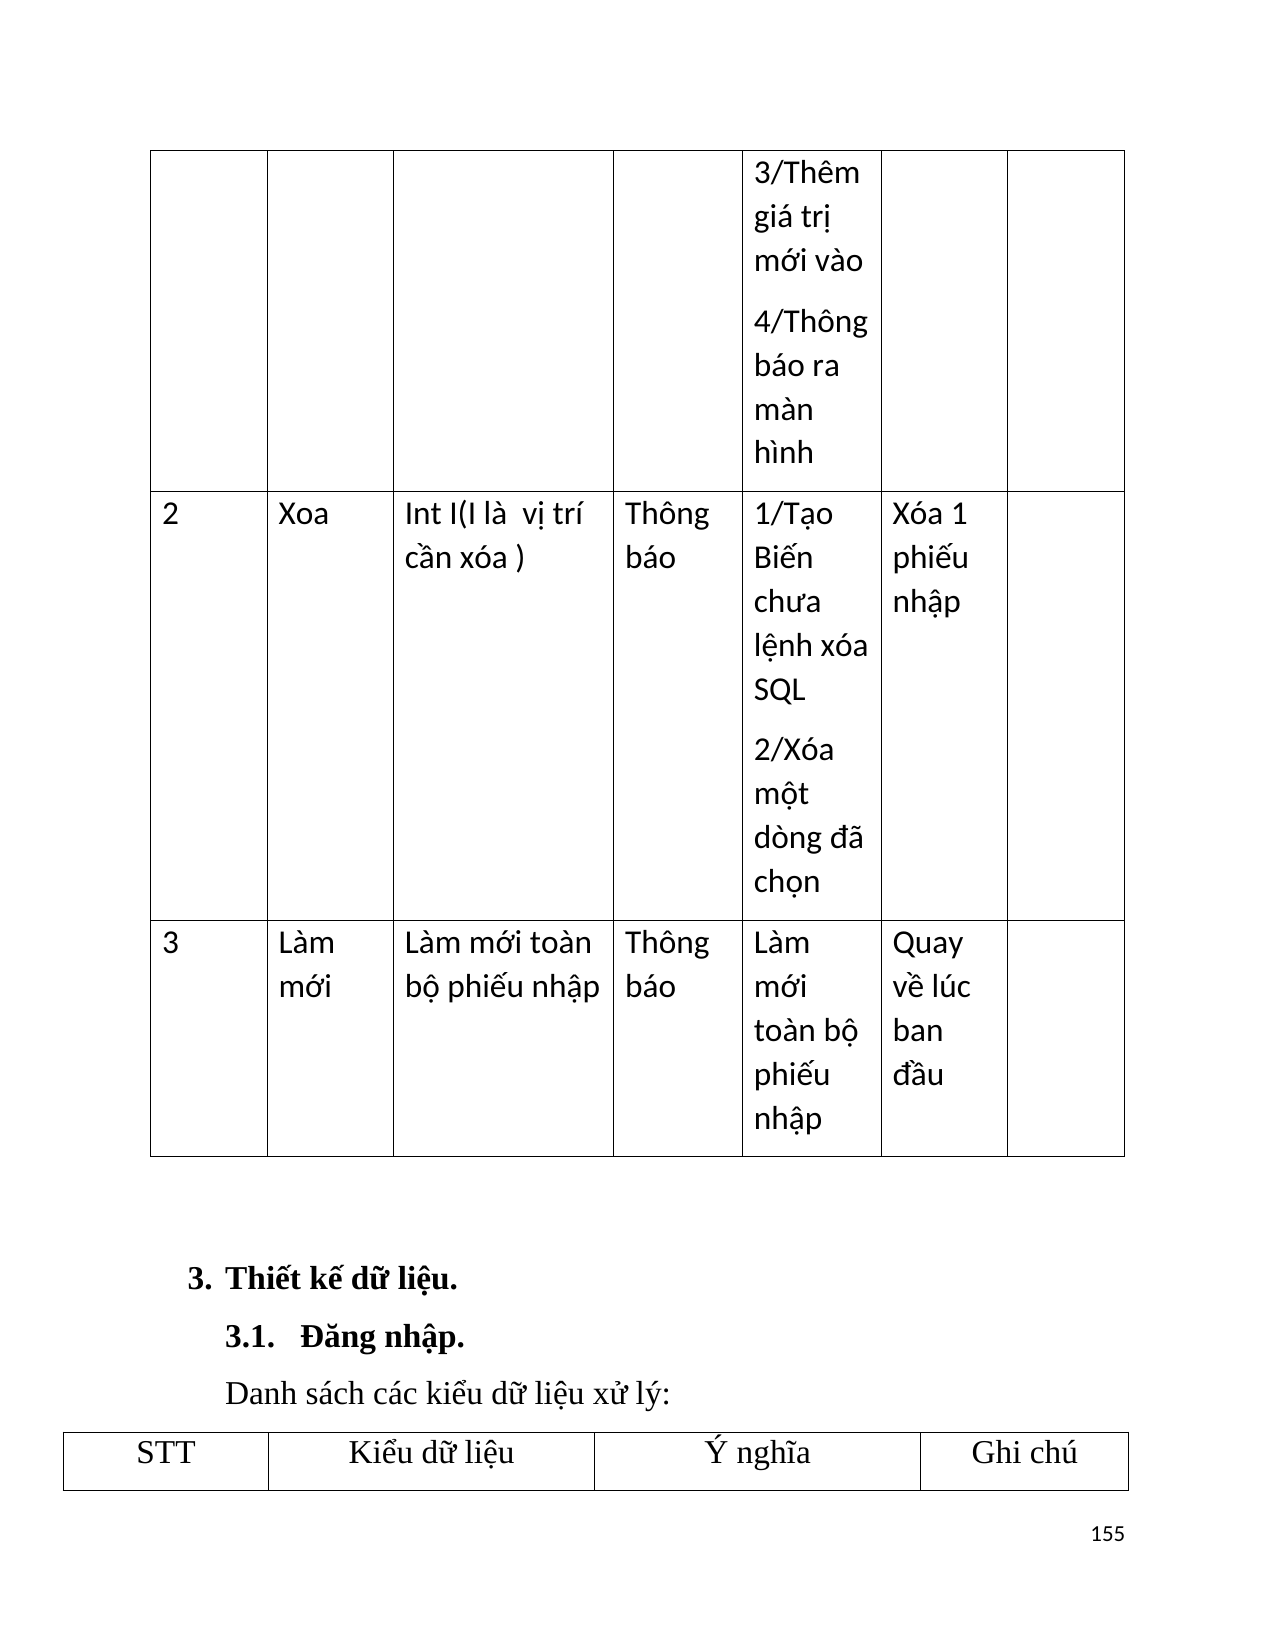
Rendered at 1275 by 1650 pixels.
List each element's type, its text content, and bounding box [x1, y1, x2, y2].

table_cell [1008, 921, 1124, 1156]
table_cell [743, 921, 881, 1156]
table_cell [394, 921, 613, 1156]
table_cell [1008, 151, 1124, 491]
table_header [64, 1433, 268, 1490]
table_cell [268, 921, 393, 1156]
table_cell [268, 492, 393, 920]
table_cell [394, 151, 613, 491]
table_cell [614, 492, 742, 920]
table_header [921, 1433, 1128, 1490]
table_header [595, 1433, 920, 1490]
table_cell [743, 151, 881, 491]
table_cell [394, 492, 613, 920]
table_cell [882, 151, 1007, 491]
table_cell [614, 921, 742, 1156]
list Danh sách các kiểu dữ liệu xử lý: [225, 1374, 1125, 1412]
list Thiết kế dữ liệu. [187, 1259, 1125, 1297]
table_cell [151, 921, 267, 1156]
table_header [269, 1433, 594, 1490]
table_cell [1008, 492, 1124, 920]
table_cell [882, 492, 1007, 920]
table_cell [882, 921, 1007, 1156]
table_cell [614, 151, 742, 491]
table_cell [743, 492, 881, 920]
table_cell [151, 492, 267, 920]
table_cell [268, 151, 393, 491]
list Đăng nhập. [225, 1316, 1125, 1354]
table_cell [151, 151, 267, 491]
